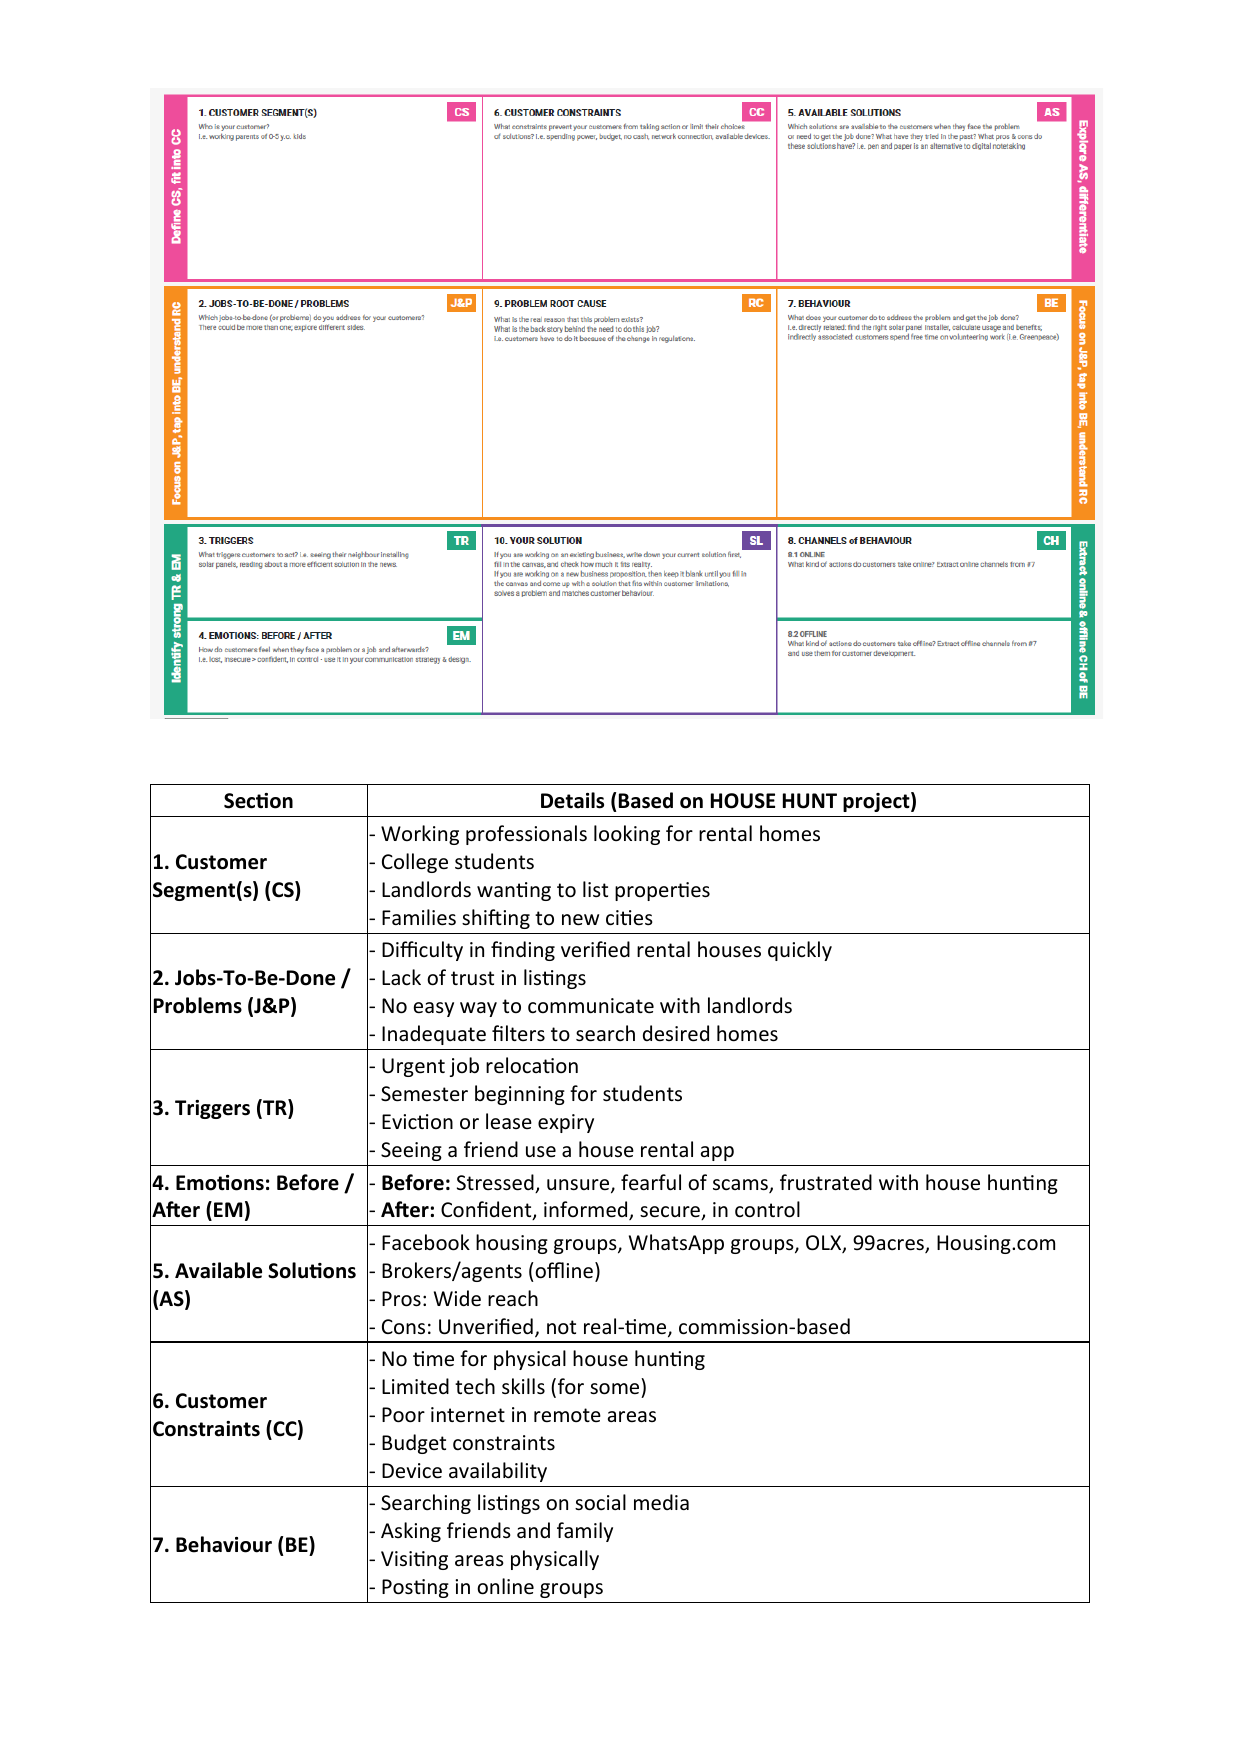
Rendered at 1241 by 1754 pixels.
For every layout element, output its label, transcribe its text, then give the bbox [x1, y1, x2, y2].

table_cell 3. Triggers (TR) [151, 1050, 367, 1165]
table_cell - Working professionals looking for rental homes - College students - Landlords wanting to list properties - Families shifting to new cities [368, 817, 1089, 932]
table_header Section [151, 785, 367, 816]
table_cell - Urgent job relocation - Semester beginning for students - Eviction or lease expiry - Seeing a friend use a house rental app [368, 1050, 1089, 1165]
table_cell - Difficulty in finding verified rental houses quickly - Lack of trust in listings - No easy way to communicate with landlords - Inadequate filters to search desired homes [368, 934, 1089, 1049]
picture [150, 88, 1104, 719]
table_cell - No time for physical house hunting - Limited tech skills (for some) - Poor internet in remote areas - Budget constraints - Device availability [368, 1343, 1089, 1486]
table_cell 5. Available Solutions (AS) [151, 1226, 367, 1341]
table_cell 2. Jobs-To-Be-Done / Problems (J&P) [151, 934, 367, 1049]
table_cell - Before: Stressed, unsure, fearful of scams, frustrated with house hunting - After: Confident, informed, secure, in control [368, 1166, 1089, 1225]
table_cell - Searching listings on social media - Asking friends and family - Visiting areas physically - Posting in online groups [368, 1487, 1089, 1602]
table_header Details (Based on HOUSE HUNT project) [368, 785, 1089, 816]
table_cell 6. Customer Constraints (CC) [151, 1343, 367, 1486]
table_cell 7. Behaviour (BE) [151, 1487, 367, 1602]
table_cell 4. Emotions: Before / After (EM) [151, 1166, 367, 1225]
table_cell - Facebook housing groups, WhatsApp groups, OLX, 99acres, Housing.com - Brokers/agents (offline) - Pros: Wide reach - Cons: Unverified, not real-time, commission-based [368, 1226, 1089, 1341]
table_cell 1. Customer Segment(s) (CS) [151, 817, 367, 932]
